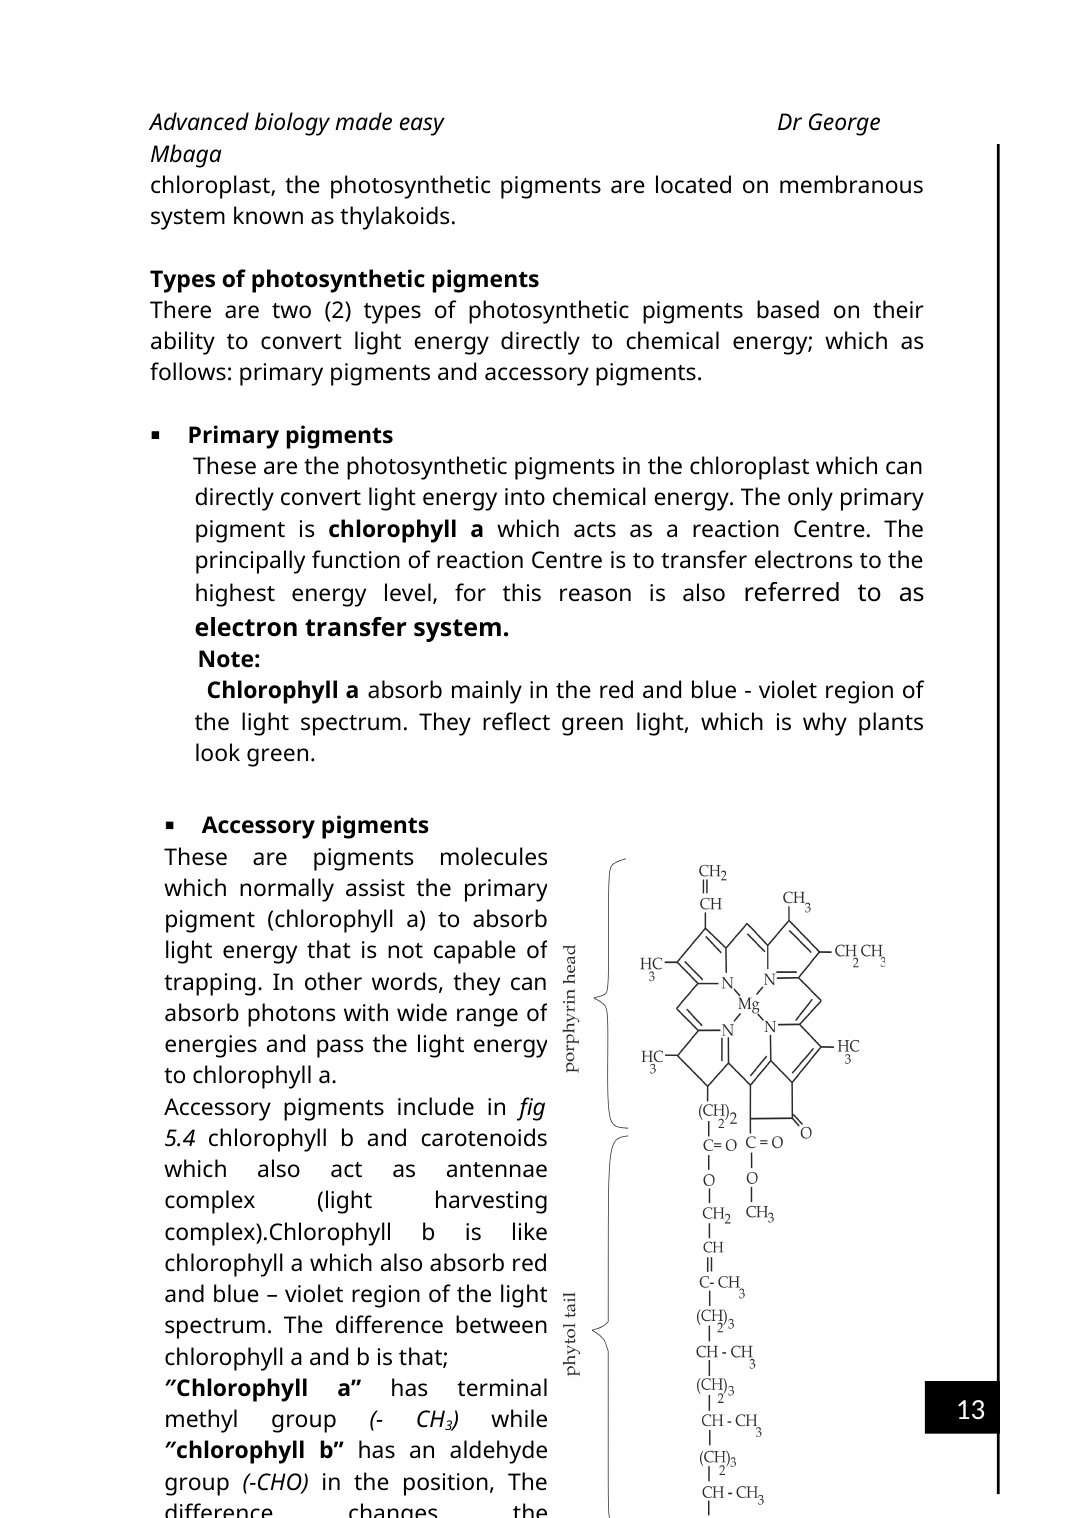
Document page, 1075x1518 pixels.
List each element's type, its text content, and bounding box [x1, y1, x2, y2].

picture [562, 858, 886, 1518]
text Note: [150, 643, 925, 674]
text Types of photosynthetic pigments [150, 263, 925, 294]
text There are two (2) types of photosynthetic pigments based on their ability to convert light energy directly to chemical energy; which as follows: primary pigments and accessory pigments. [150, 294, 925, 388]
text Chlorophyll a absorb mainly in the red and blue - violet region of the light spectrum. They reflect green light, which is why plants look green. [150, 674, 925, 768]
list Primary pigments [150, 419, 925, 450]
text These are the photosynthetic pigments in the chloroplast which can directly convert light energy into chemical energy. The only primary pigment is chlorophyll a which acts as a reaction Centre. The principally function of reaction Centre is to transfer electrons to the highest energy level, for this reason is also referred to as electron transfer system. [150, 450, 925, 643]
